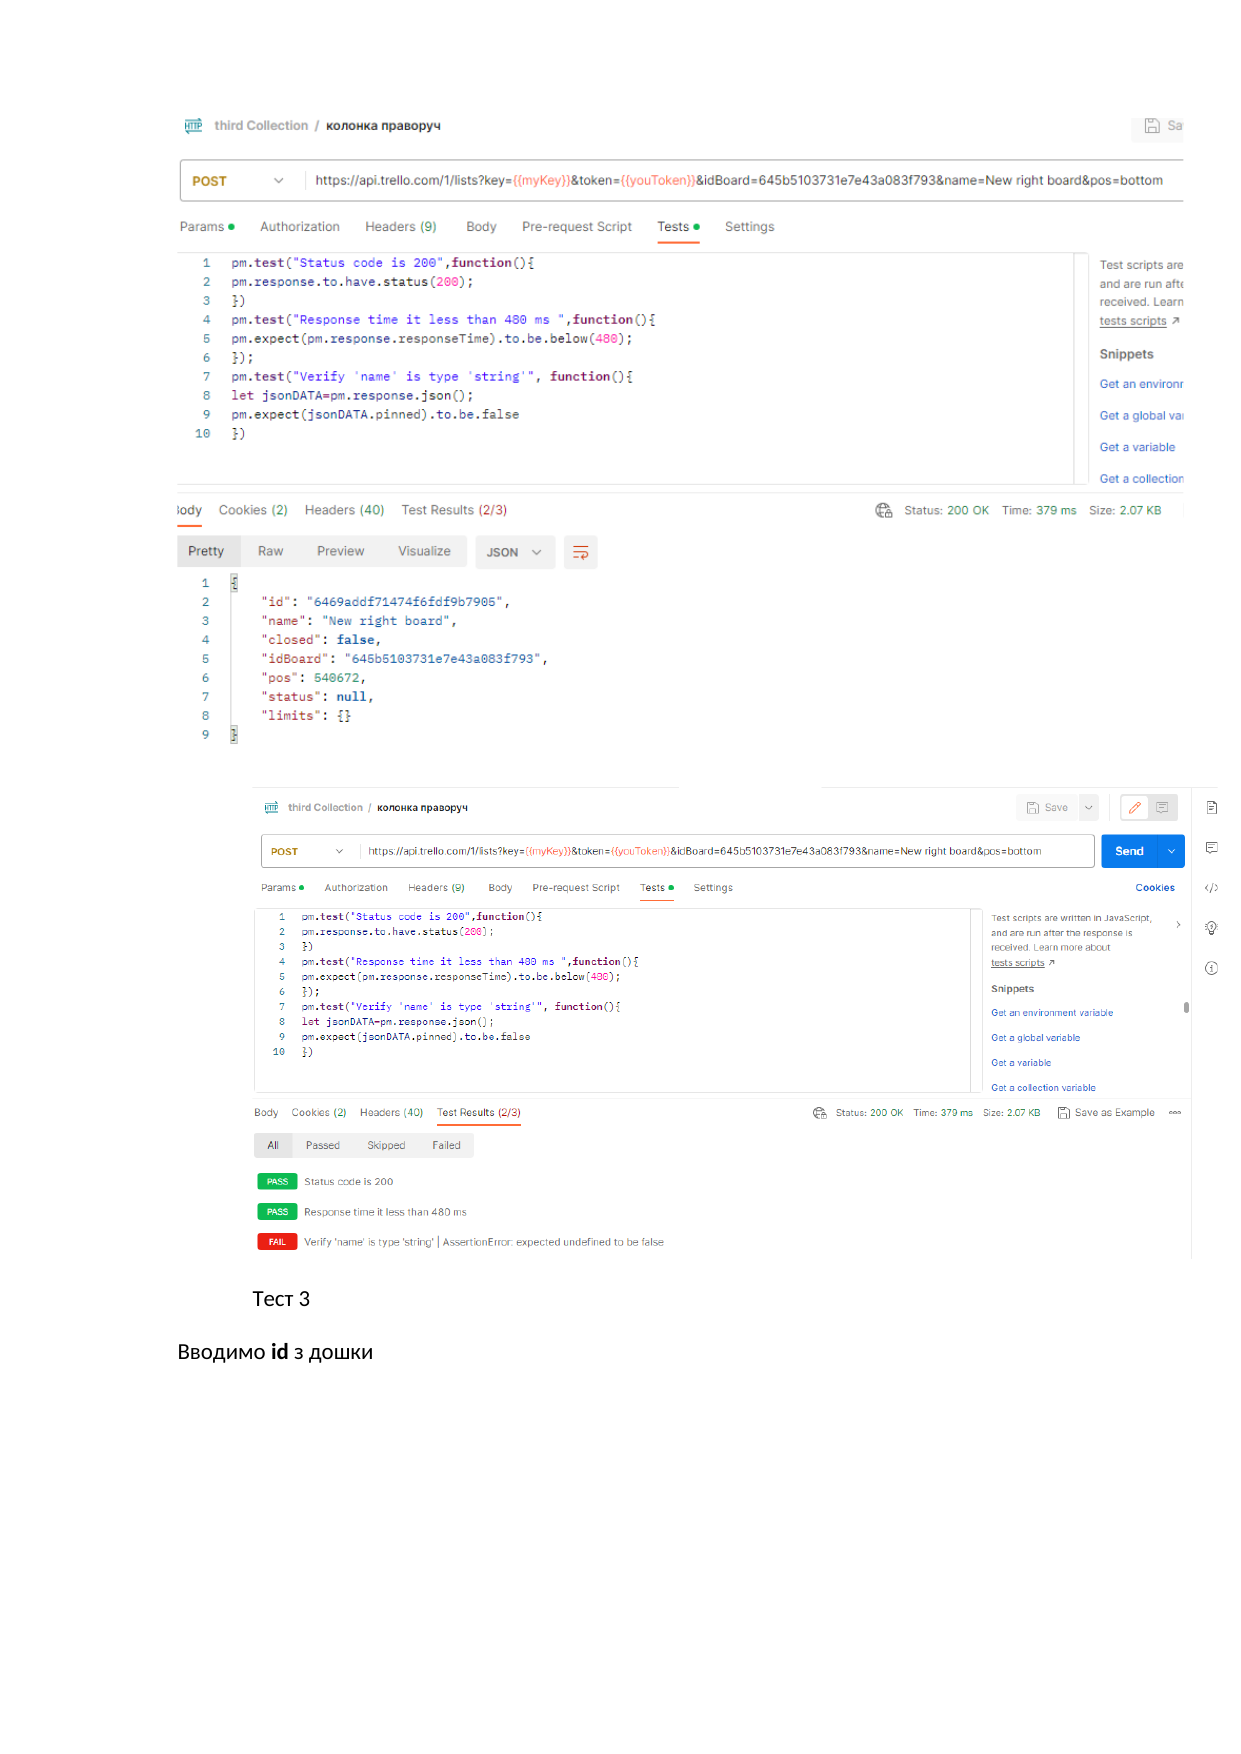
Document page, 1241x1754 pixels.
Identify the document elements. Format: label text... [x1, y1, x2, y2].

text Тест 3 [252, 1284, 1152, 1312]
picture [177, 118, 1184, 763]
picture [252, 787, 1218, 1259]
text Вводимо іd з дошки [177, 1337, 1152, 1365]
